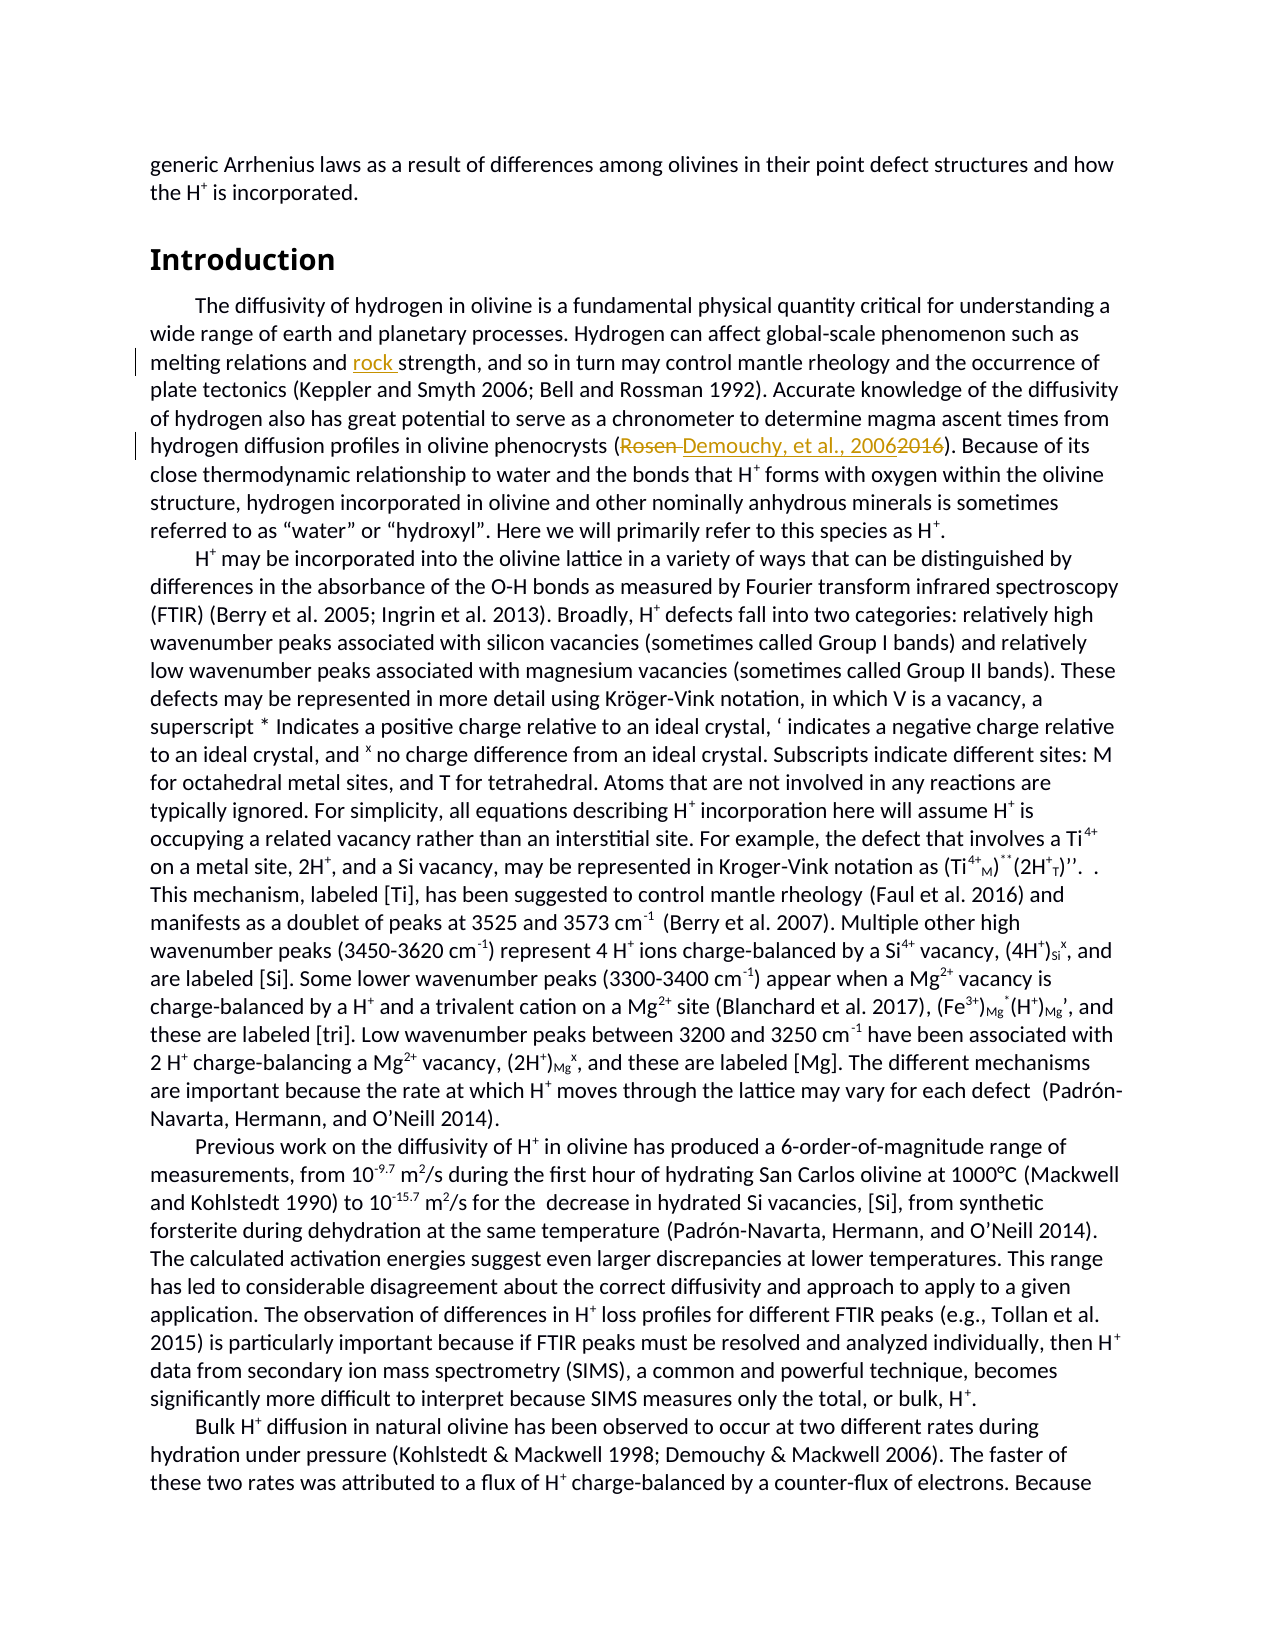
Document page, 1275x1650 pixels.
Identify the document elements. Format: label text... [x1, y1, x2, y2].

text H+ may be incorporated into the olivine lattice in a variety of ways that can be distinguished by differences in the absorbance of the O-H bonds as measured by Fourier transform infrared spectroscopy (FTIR) (Berry et al. 2005; Ingrin et al. 2013). Broadly, H+ defects fall into two categories: relatively high wavenumber peaks associated with silicon vacancies (sometimes called Group I bands) and relatively low wavenumber peaks associated with magnesium vacancies (sometimes called Group II bands). These defects may be represented in more detail using Kröger-Vink notation, in which V is a vacancy, a superscript * Indicates a positive charge relative to an ideal crystal, ‘ indicates a negative charge relative to an ideal crystal, and x no charge difference from an ideal crystal. Subscripts indicate different sites: M for octahedral metal sites, and T for tetrahedral. Atoms that are not involved in any reactions are typically ignored. For simplicity, all equations describing H+ incorporation here will assume H+ is occupying a related vacancy rather than an interstitial site. For example, the defect that involves a Ti4+ on a metal site, 2H+, and a Si vacancy, may be represented in Kroger-Vink notation as (Ti4+M)**(2H+T)’’. . This mechanism, labeled [Ti], has been suggested to control mantle rheology (Faul et al. 2016) and manifests as a doublet of peaks at 3525 and 3573 cm-1 (Berry et al. 2007). Multiple other high wavenumber peaks (3450-3620 cm-1) represent 4 H+ ions charge-balanced by a Si4+ vacancy, (4H+)Six, and are labeled [Si]. Some lower wavenumber peaks (3300-3400 cm-1) appear when a Mg2+ vacancy is charge-balanced by a H+ and a trivalent cation on a Mg2+ site (Blanchard et al. 2017), (Fe3+)Mg*(H+)Mg’, and these are labeled [tri]. Low wavenumber peaks between 3200 and 3250 cm-1 have been associated with 2 H+ charge-balancing a Mg2+ vacancy, (2H+)Mgx, and these are labeled [Mg]. The different mechanisms are important because the rate at which H+ moves through the lattice may vary for each defect (Padrón-Navarta, Hermann, and O’Neill 2014). [150, 544, 1125, 1132]
text The diffusivity of hydrogen in olivine is a fundamental physical quantity critical for understanding a wide range of earth and planetary processes. Hydrogen can affect global-scale phenomenon such as melting relations and strength, and so in turn may control mantle rheology and the occurrence of plate tectonics (Keppler and Smyth 2006; Bell and Rossman 1992). Accurate knowledge of the diffusivity of hydrogen also has great potential to serve as a chronometer to determine magma ascent times from hydrogen diffusion profiles in olivine phenocrysts (). Because of its close thermodynamic relationship to water and the bonds that H+ forms with oxygen within the olivine structure, hydrogen incorporated in olivine and other nominally anhydrous minerals is sometimes referred to as “water” or “hydroxyl”. Here we will primarily refer to this species as H+. [150, 292, 1125, 544]
subtitle Introduction [150, 239, 1125, 279]
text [150, 150, 1125, 206]
text Previous work on the diffusivity of H+ in olivine has produced a 6-order-of-magnitude range of measurements, from 10-9.7 m2/s during the first hour of hydrating San Carlos olivine at 1000°C (Mackwell and Kohlstedt 1990) to 10-15.7 m2/s for the decrease in hydrated Si vacancies, [Si], from synthetic forsterite during dehydration at the same temperature (Padrón-Navarta, Hermann, and O’Neill 2014). The calculated activation energies suggest even larger discrepancies at lower temperatures. This range has led to considerable disagreement about the correct diffusivity and approach to apply to a given application. The observation of differences in H+ loss profiles for different FTIR peaks (e.g., Tollan et al. 2015) is particularly important because if FTIR peaks must be resolved and analyzed individually, then H+ data from secondary ion mass spectrometry (SIMS), a common and powerful technique, becomes significantly more difficult to interpret because SIMS measures only the total, or bulk, H+. [150, 1132, 1125, 1412]
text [150, 1412, 1125, 1496]
